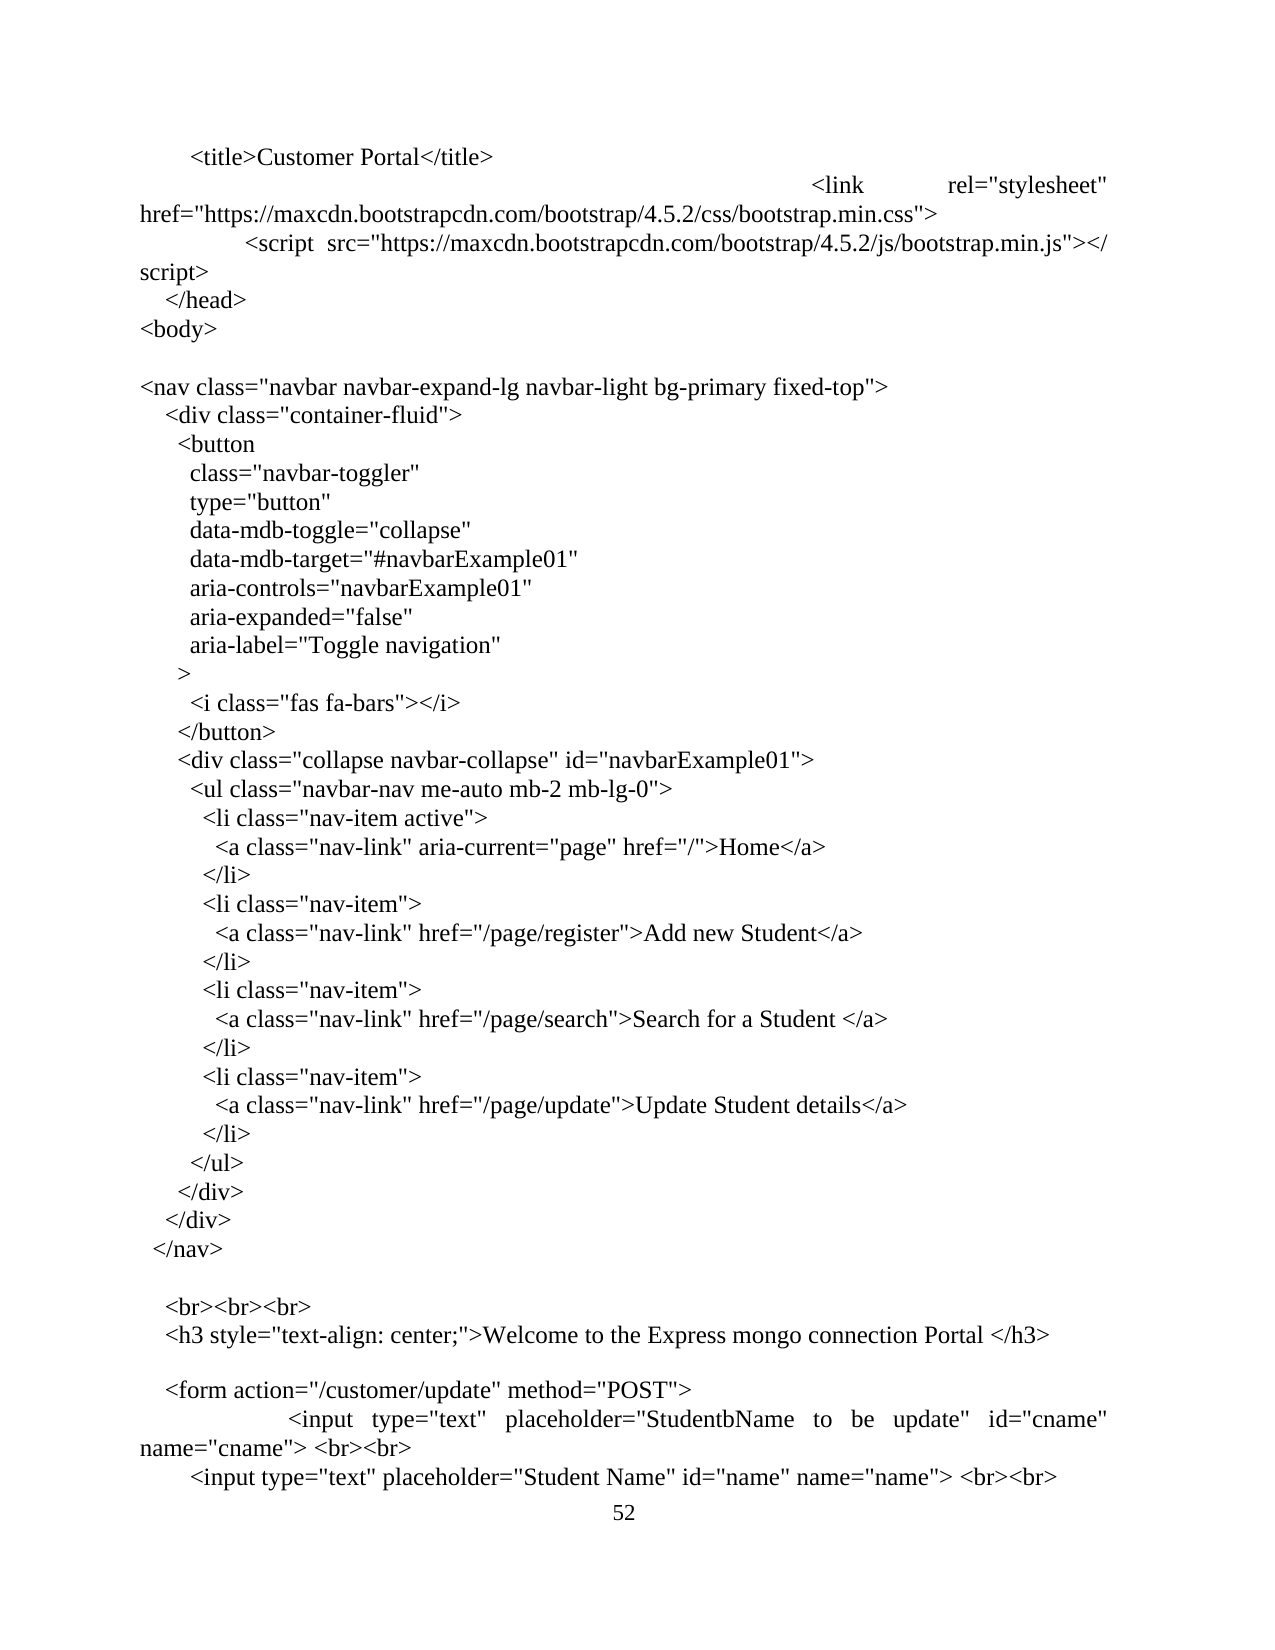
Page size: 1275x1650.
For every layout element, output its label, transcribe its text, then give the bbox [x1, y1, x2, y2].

text data-mdb-toggle="collapse" [139, 515, 1108, 544]
text <button [139, 429, 1108, 458]
text </li> [139, 1033, 1108, 1062]
text <a class="nav-link" href="/page/update">Update Student details</a> [139, 1090, 1108, 1119]
text <nav class="navbar navbar-expand-lg navbar-light bg-primary fixed-top"> [139, 372, 1108, 400]
text </li> [139, 947, 1108, 975]
text <form action="/customer/update" method="POST"> [139, 1376, 1108, 1404]
text <link rel="stylesheet" href="https://maxcdn.bootstrapcdn.com/bootstrap/4.5.2/css/bootstrap.min.css"> [139, 170, 1108, 228]
text <li class="nav-item"> [139, 889, 1108, 918]
text </li> [139, 860, 1108, 889]
text aria-expanded="false" [139, 602, 1108, 630]
text aria-controls="navbarExample01" [139, 573, 1108, 602]
text <input type="text" placeholder="Student Name" id="name" name="name"> <br><br> [139, 1462, 1108, 1491]
text type="button" [139, 487, 1108, 515]
text <a class="nav-link" href="/page/register">Add new Student</a> [139, 918, 1108, 947]
text <li class="nav-item active"> [139, 803, 1108, 832]
text > [139, 659, 1108, 688]
text <title>Customer Portal</title> [139, 142, 1108, 170]
text class="navbar-toggler" [139, 458, 1108, 487]
text </nav> [139, 1234, 1108, 1263]
text <ul class="navbar-nav me-auto mb-2 mb-lg-0"> [139, 774, 1108, 803]
text <script src="https://maxcdn.bootstrapcdn.com/bootstrap/4.5.2/js/bootstrap.min.js"></script> [139, 228, 1108, 285]
text </head> [139, 285, 1108, 314]
text <div class="collapse navbar-collapse" id="navbarExample01"> [139, 745, 1108, 774]
text aria-label="Toggle navigation" [139, 630, 1108, 659]
text </button> [139, 717, 1108, 745]
text data-mdb-target="#navbarExample01" [139, 544, 1108, 573]
text <body> [139, 314, 1108, 343]
text <input type="text" placeholder="StudentbName to be update" id="cname" name="cname"> <br><br> [139, 1404, 1108, 1462]
text <a class="nav-link" href="/page/search">Search for a Student </a> [139, 1004, 1108, 1033]
text <i class="fas fa-bars"></i> [139, 688, 1108, 717]
text <a class="nav-link" aria-current="page" href="/">Home</a> [139, 832, 1108, 860]
text </div> [139, 1205, 1108, 1234]
text </ul> [139, 1148, 1108, 1177]
text <li class="nav-item"> [139, 975, 1108, 1004]
text </li> [139, 1119, 1108, 1148]
text </div> [139, 1177, 1108, 1205]
text <div class="container-fluid"> [139, 400, 1108, 429]
text <br><br><br> [139, 1292, 1108, 1320]
text <h3 style="text-align: center;">Welcome to the Express mongo connection Portal </h3> [139, 1320, 1108, 1349]
text <li class="nav-item"> [139, 1062, 1108, 1090]
